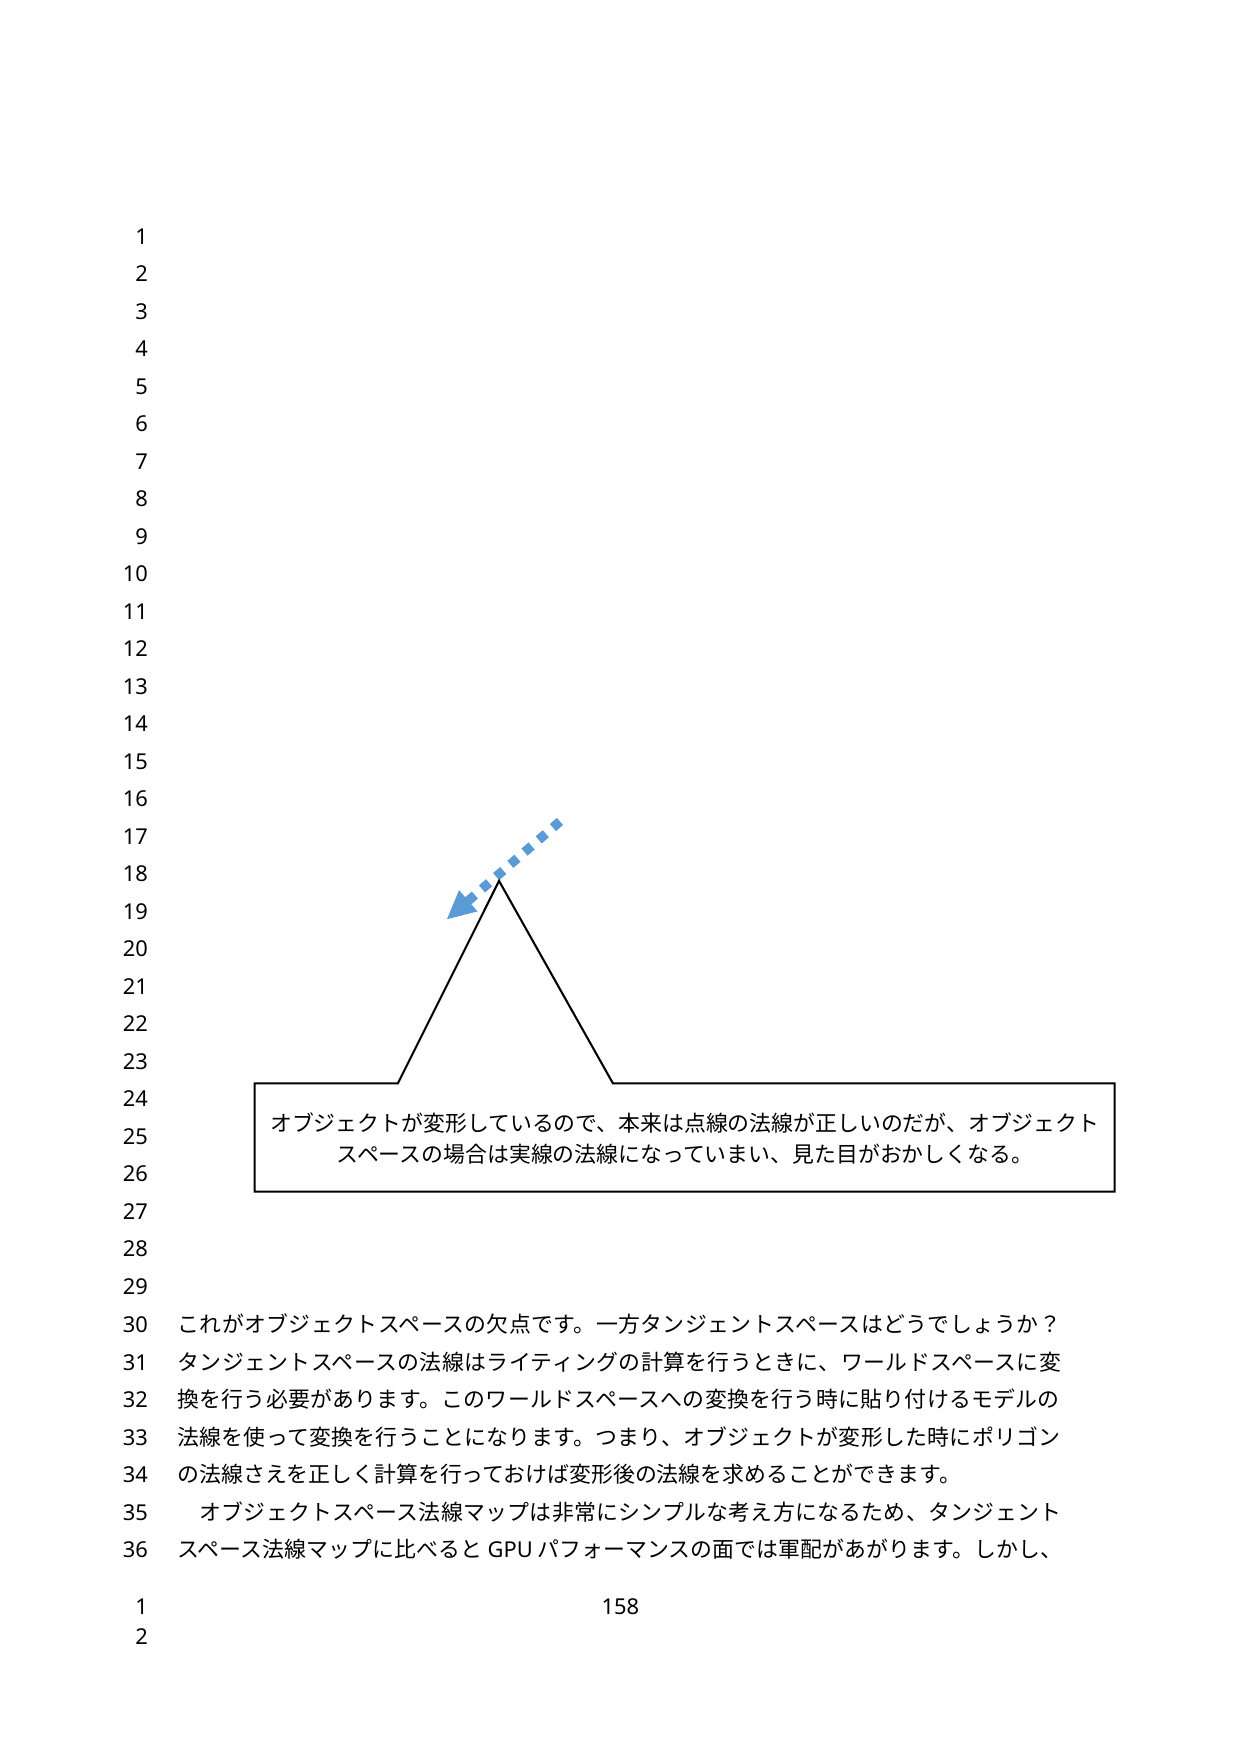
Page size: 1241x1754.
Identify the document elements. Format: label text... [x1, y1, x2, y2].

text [177, 1492, 1063, 1567]
text これがオブジェクトスペースの欠点です。一方タンジェントスペースはどうでしょうか？タンジェントスペースの法線はライティングの計算を行うときに、ワールドスペースに変換を行う必要があります。このワールドスペースへの変換を行う時に貼り付けるモデルの法線を使って変換を行うことになります。つまり、オブジェクトが変形した時にポリゴンの法線さえを正しく計算を行っておけば変形後の法線を求めることができます。 [177, 1304, 1063, 1492]
